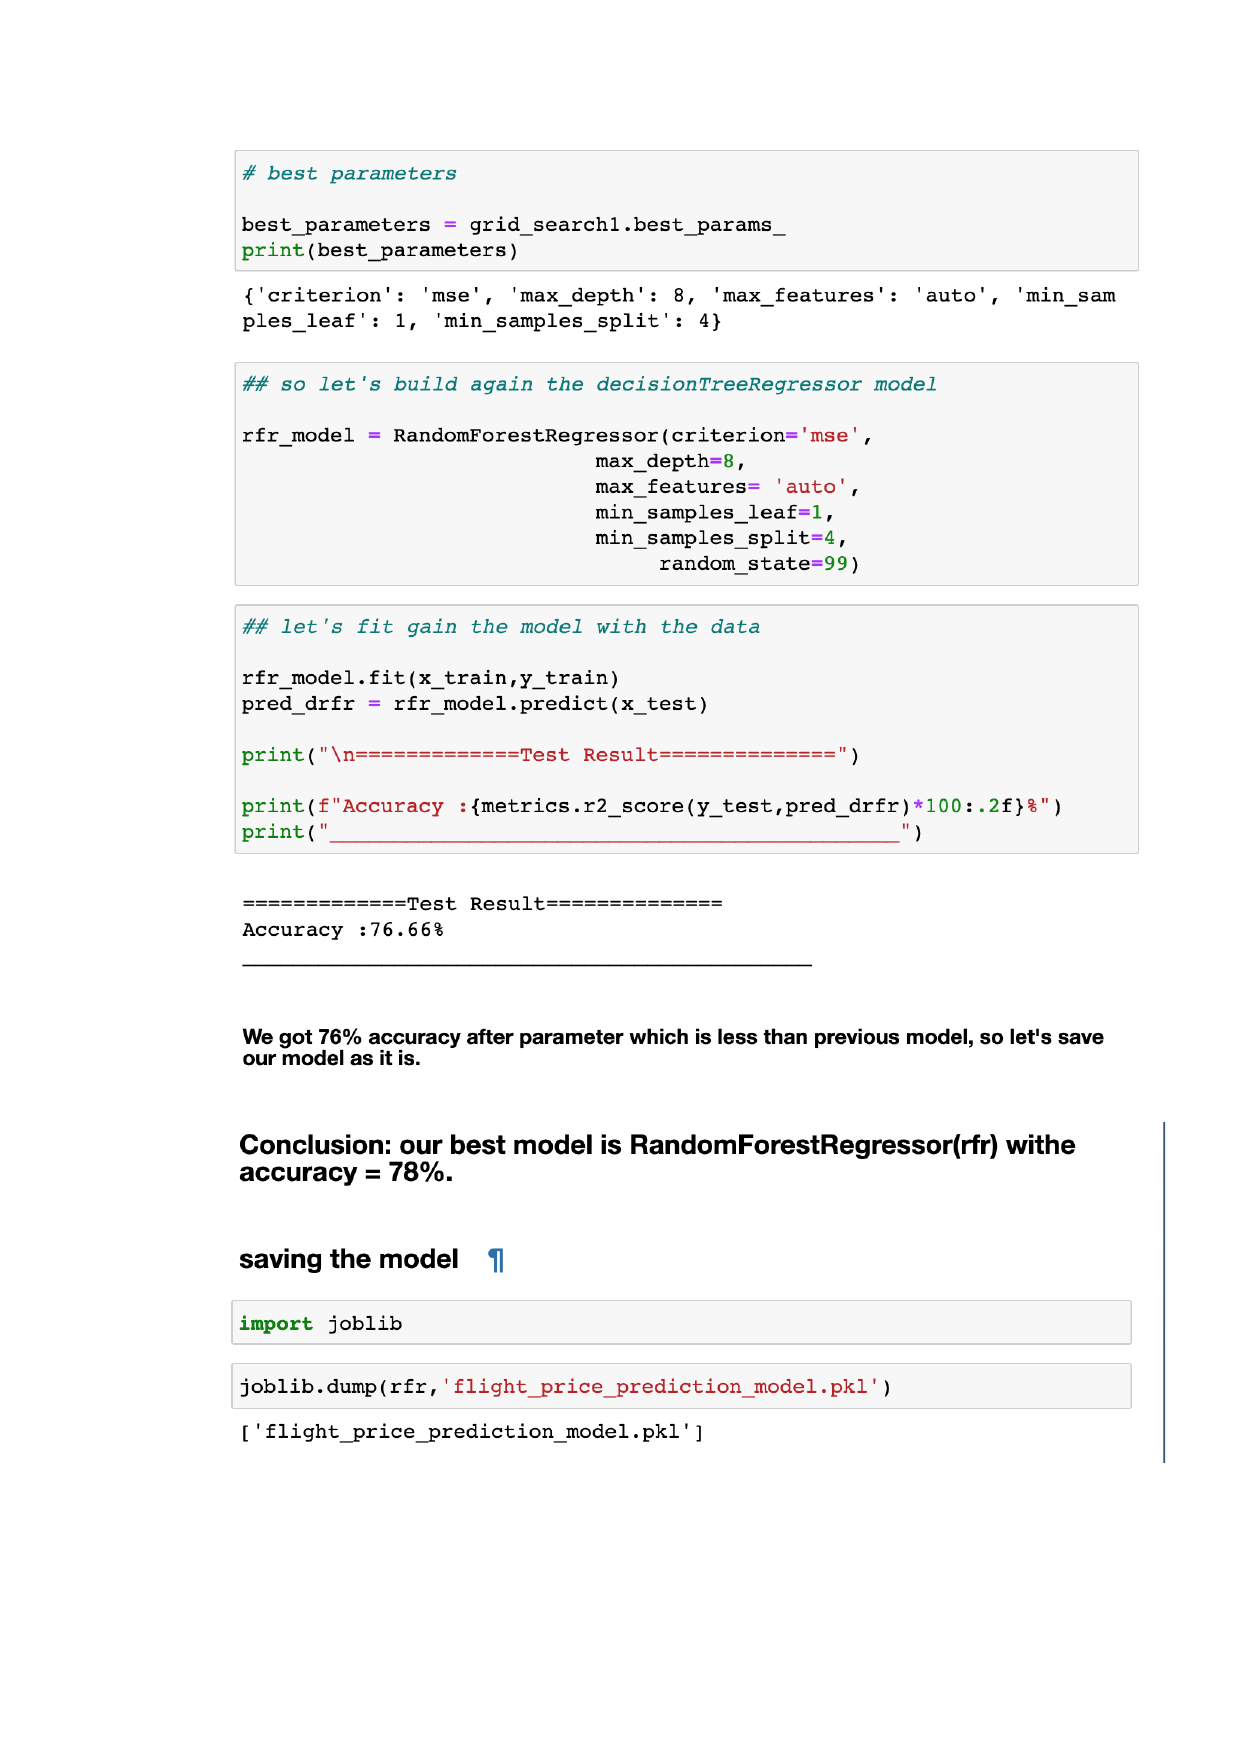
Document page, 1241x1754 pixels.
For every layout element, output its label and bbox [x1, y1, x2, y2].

picture [225, 150, 1166, 1104]
picture [225, 1122, 1166, 1463]
